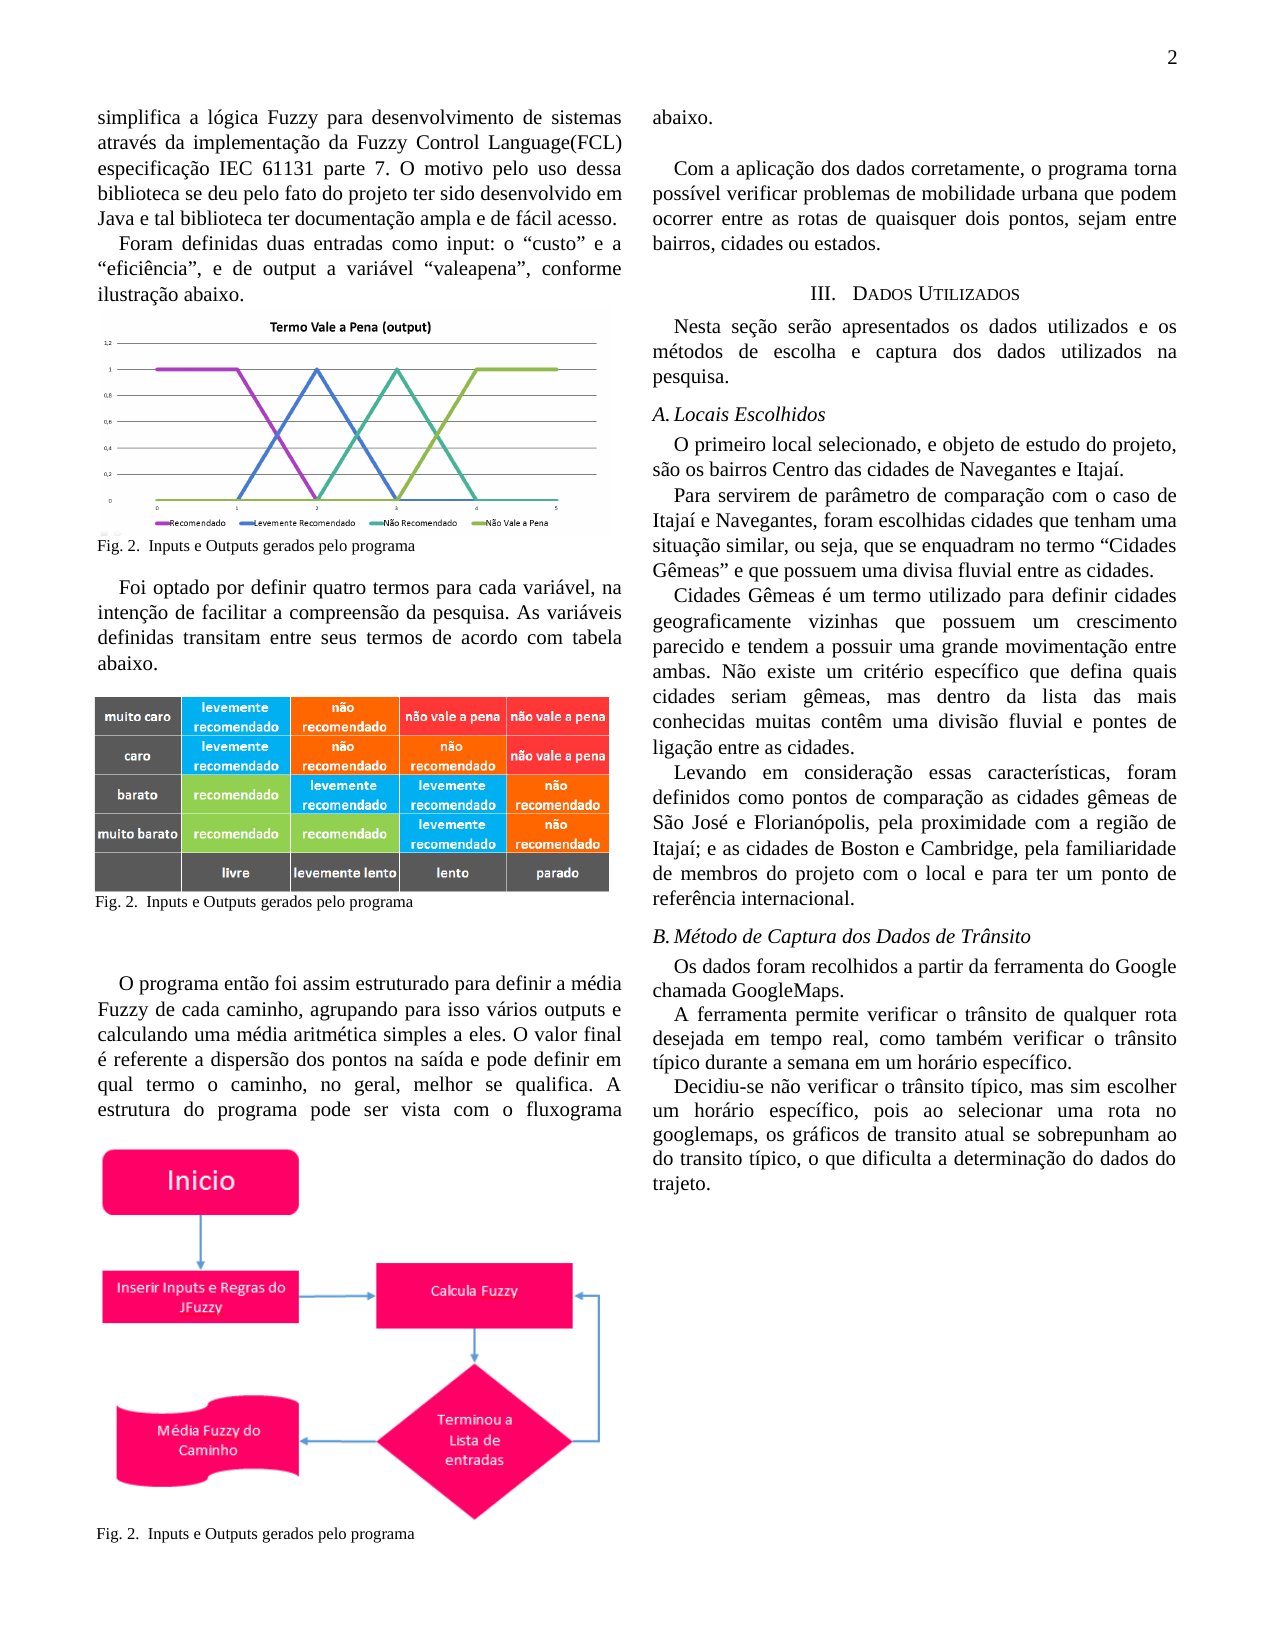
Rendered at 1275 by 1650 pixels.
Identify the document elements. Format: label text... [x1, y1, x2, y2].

picture [94, 696, 610, 892]
picture [455, 823, 463, 828]
text Nesta seção serão apresentados os dados utilizados e os métodos de escolha e captura dos dados utilizados na pesquisa. [652, 314, 1177, 388]
picture [238, 706, 250, 711]
text O primeiro local selecionado, e objeto de estudo do projeto, são os bairros Centro das cidades de Navegantes e Itajaí. [652, 432, 1177, 481]
subtitle Dados Utilizados [652, 281, 1177, 305]
text Cidades Gêmeas é um termo utilizado para definir cidades geograficamente vizinhas que possuem um crescimento parecido e tendem a possuir uma grande movimentação entre ambas. Não existe um critério específico que defina quais cidades seriam gêmeas, mas dentro da lista das mais conhecidas muitas contêm uma divisão fluvial e pontes de ligação entre as cidades. [652, 583, 1177, 759]
text O programa então foi assim estruturado para definir a média Fuzzy de cada caminho, agrupando para isso vários outputs e calculando uma média aritmética simples a eles. O valor final é referente a dispersão dos pontos na saída e pode definir em qual termo o caminho, no geral, melhor se qualifica. A estrutura do programa pode ser vista com o fluxograma abaixo. [97, 971, 622, 1121]
text A ferramenta permite verificar o trânsito de qualquer rota desejada em tempo real, como também verificar o trânsito típico durante a semana em um horário específico. [652, 1002, 1177, 1074]
text Decidiu-se não verificar o trânsito típico, mas sim escolher um horário específico, pois ao selecionar uma rota no googlemaps, os gráficos de transito atual se sobrepunham ao do transito típico, o que dificulta a determinação do dados do trajeto. [652, 1074, 1177, 1194]
text Os dados foram recolhidos a partir da ferramenta do Google chamada GoogleMaps. [652, 954, 1177, 1002]
picture [96, 1131, 612, 1524]
picture [238, 745, 250, 750]
text Com a aplicação dos dados corretamente, o programa torna possível verificar problemas de mobilidade urbana que podem ocorrer entre as rotas de quaisquer dois pontos, sejam entre bairros, cidades ou estados. [652, 155, 1177, 255]
picture [96, 306, 612, 536]
subtitle Locais Escolhidos [652, 402, 1177, 426]
picture [455, 784, 463, 789]
text Levando em consideração essas características, foram definidos como pontos de comparação as cidades gêmeas de São José e Florianópolis, pela proximidade com a região de Itajaí; e as cidades de Boston e Cambridge, pela familiaridade de membros do projeto com o local e para ter um ponto de referência internacional. [652, 760, 1177, 910]
subtitle Método de Captura dos Dados de Trânsito [652, 923, 1177, 948]
picture [362, 800, 374, 809]
text Foram definidas duas entradas como input: o “custo” e a “eficiência”, e de output a variável “valeapena”, conforme ilustração abaixo. [97, 231, 622, 306]
text Para servirem de parâmetro de comparação com o caso de Itajaí e Navegantes, foram escolhidas cidades que tenham uma situação similar, ou seja, que se enquadram no termo “Cidades Gêmeas” e que possuem uma divisa fluvial entre as cidades. [652, 482, 1177, 582]
